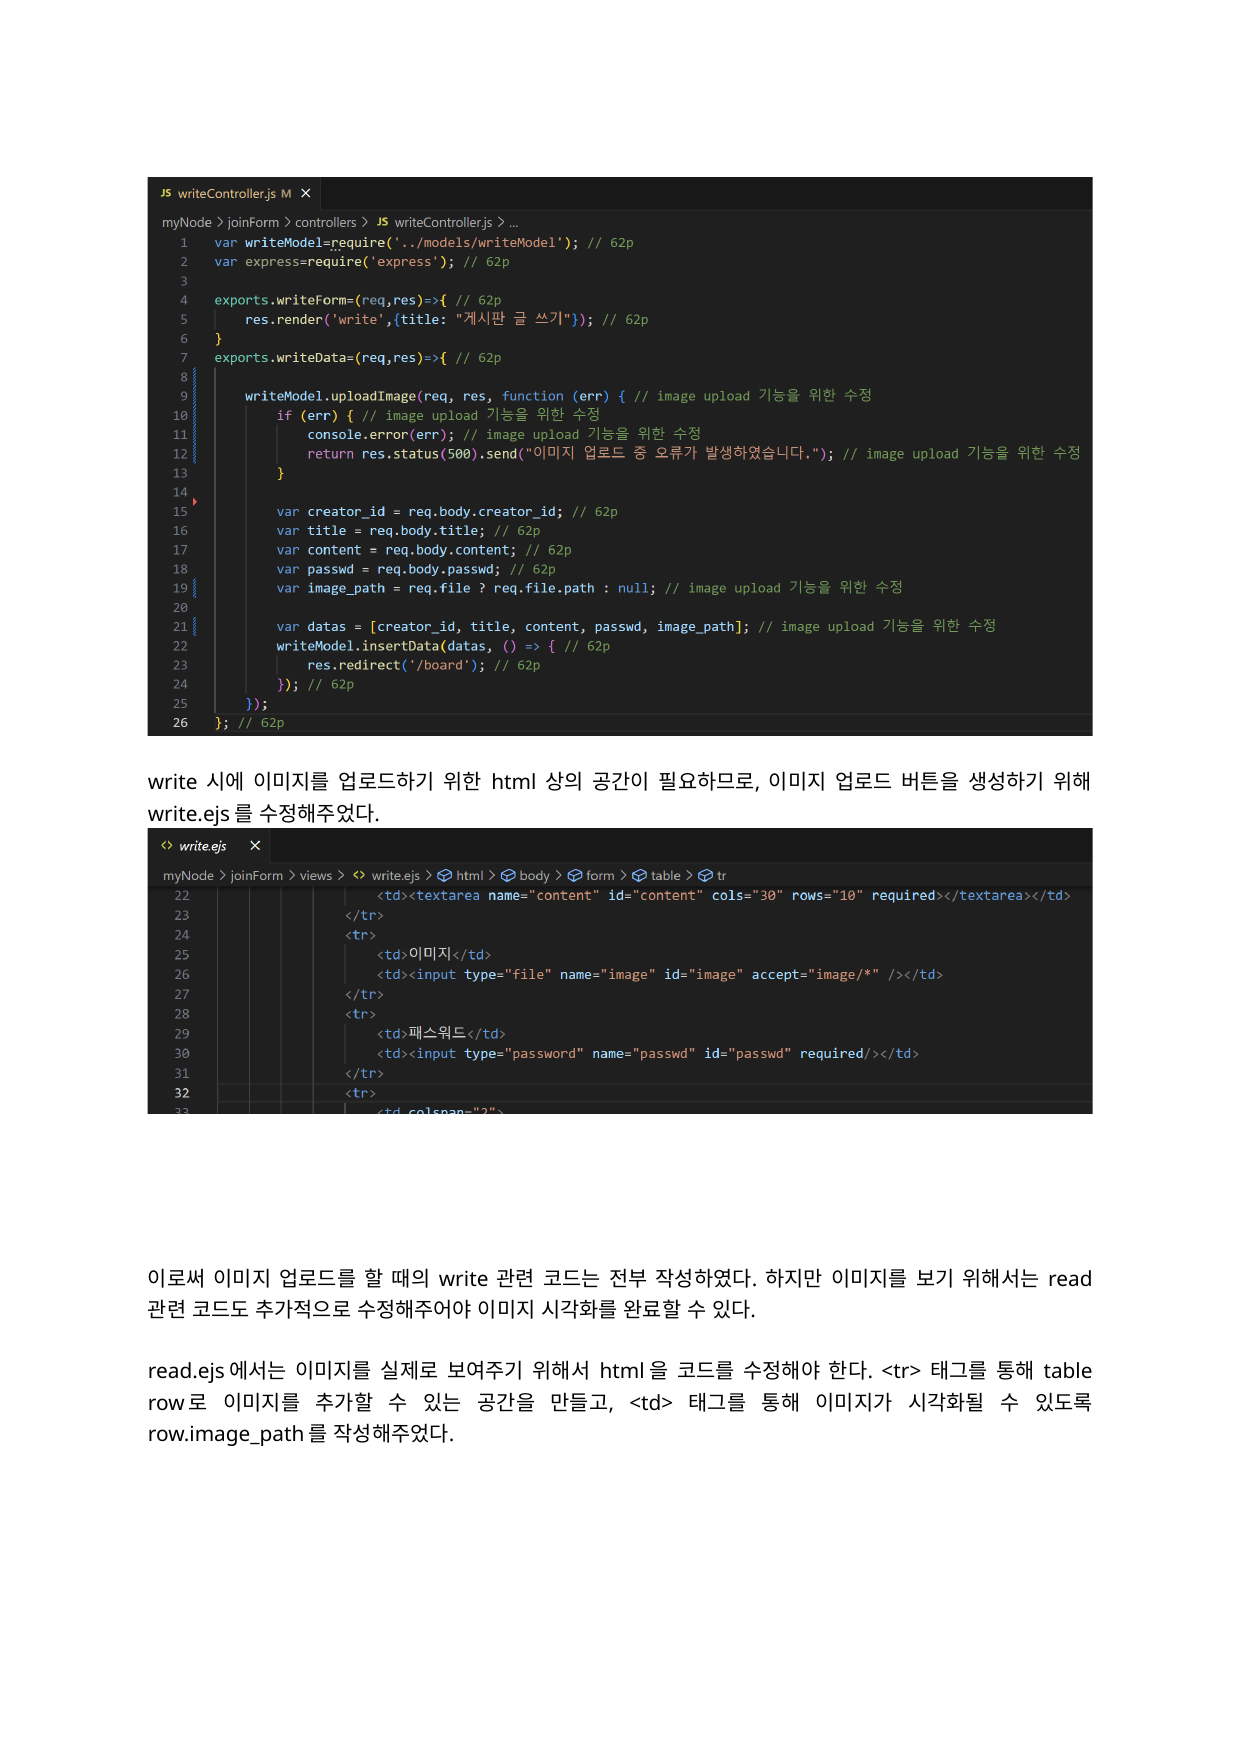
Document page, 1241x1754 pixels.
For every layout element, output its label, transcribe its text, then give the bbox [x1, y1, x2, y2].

picture [147, 828, 1093, 1114]
text read.ejs에서는 이미지를 실제로 보여주기 위해서 html을 코드를 수정해야 한다. <tr> 태그를 통해 table row로 이미지를 추가할 수 있는 공간을 만들고, <td> 태그를 통해 이미지가 시각화될 수 있도록 row.image_path를 작성해주었다. [148, 1354, 1093, 1447]
picture [147, 177, 1093, 736]
text write 시에 이미지를 업로드하기 위한 html 상의 공간이 필요하므로, 이미지 업로드 버튼을 생성하기 위해 write.ejs를 수정해주었다. [148, 766, 1093, 827]
text 이로써 이미지 업로드를 할 때의 write 관련 코드는 전부 작성하였다. 하지만 이미지를 보기 위해서는 read 관련 코드도 추가적으로 수정해주어야 이미지 시각화를 완료할 수 있다. [148, 1262, 1093, 1324]
